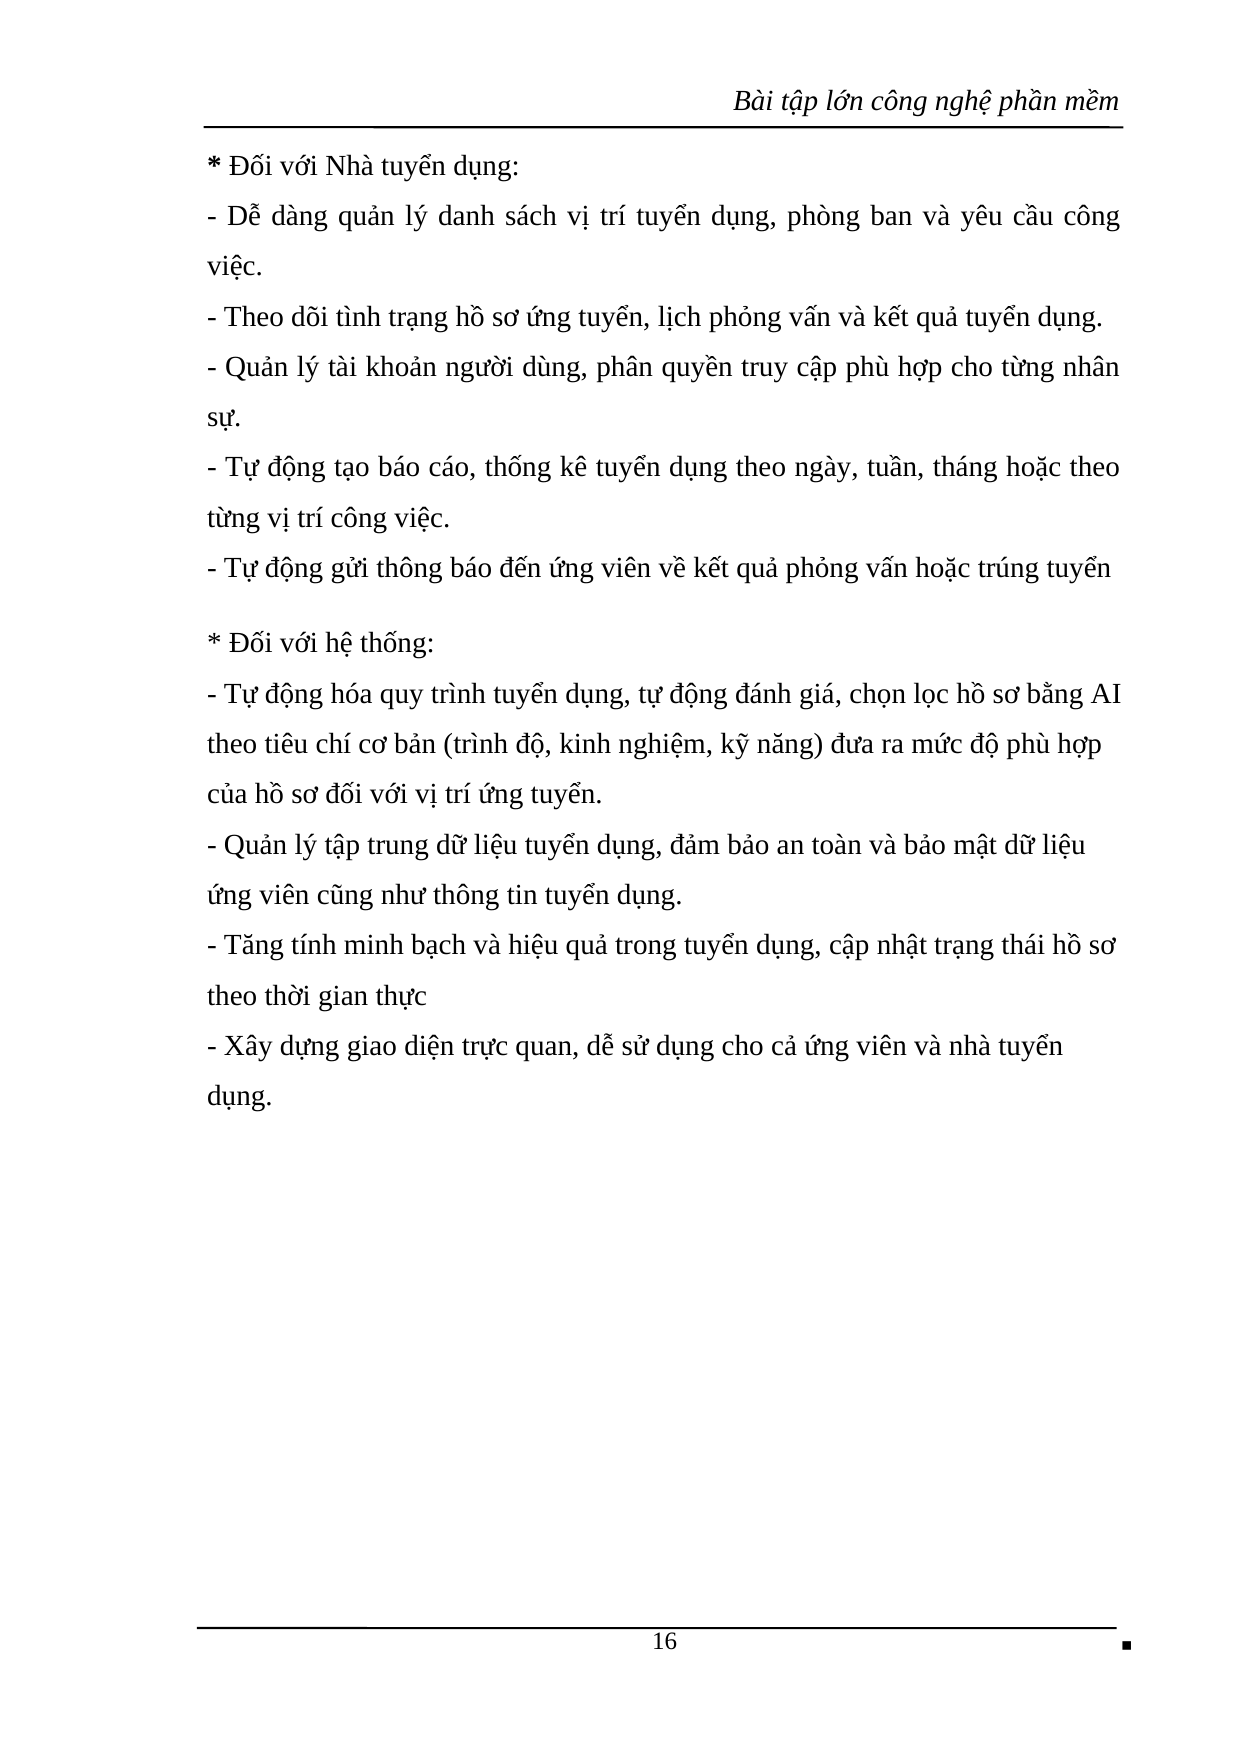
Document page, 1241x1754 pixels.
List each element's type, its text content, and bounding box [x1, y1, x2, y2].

text - Dễ dàng quản lý danh sách vị trí tuyển dụng, phòng ban và yêu cầu công việc. [207, 198, 1122, 282]
text * Đối với Nhà tuyển dụng: [207, 148, 1122, 181]
text * Đối với hệ thống: [207, 626, 1122, 659]
text - Quản lý tài khoản người dùng, phân quyền truy cập phù hợp cho từng nhân sự. [207, 349, 1122, 433]
text - Theo dõi tình trạng hồ sơ ứng tuyển, lịch phỏng vấn và kết quả tuyển dụng. [207, 299, 1122, 332]
text - Tự động tạo báo cáo, thống kê tuyển dụng theo ngày, tuần, tháng hoặc theo từng vị trí công việc. [207, 449, 1122, 533]
text - Tự động gửi thông báo đến ứng viên về kết quả phỏng vấn hoặc trúng tuyển [207, 550, 1122, 584]
text - Tự động hóa quy trình tuyển dụng, tự động đánh giá, chọn lọc hồ sơ bằng AI theo tiêu chí cơ bản (trình độ, kinh nghiệm, kỹ năng) đưa ra mức độ phù hợp của hồ sơ đối với vị trí ứng tuyển. - Quản lý tập trung dữ liệu tuyển dụng, đảm bảo an toàn và bảo mật dữ liệu ứng viên cũng như thông tin tuyển dụng. - Tăng tính minh bạch và hiệu quả trong tuyển dụng, cập nhật trạng thái hồ sơ theo thời gian thực - Xây dựng giao diện trực quan, dễ sử dụng cho cả ứng viên và nhà tuyển dụng. [207, 676, 1122, 1112]
